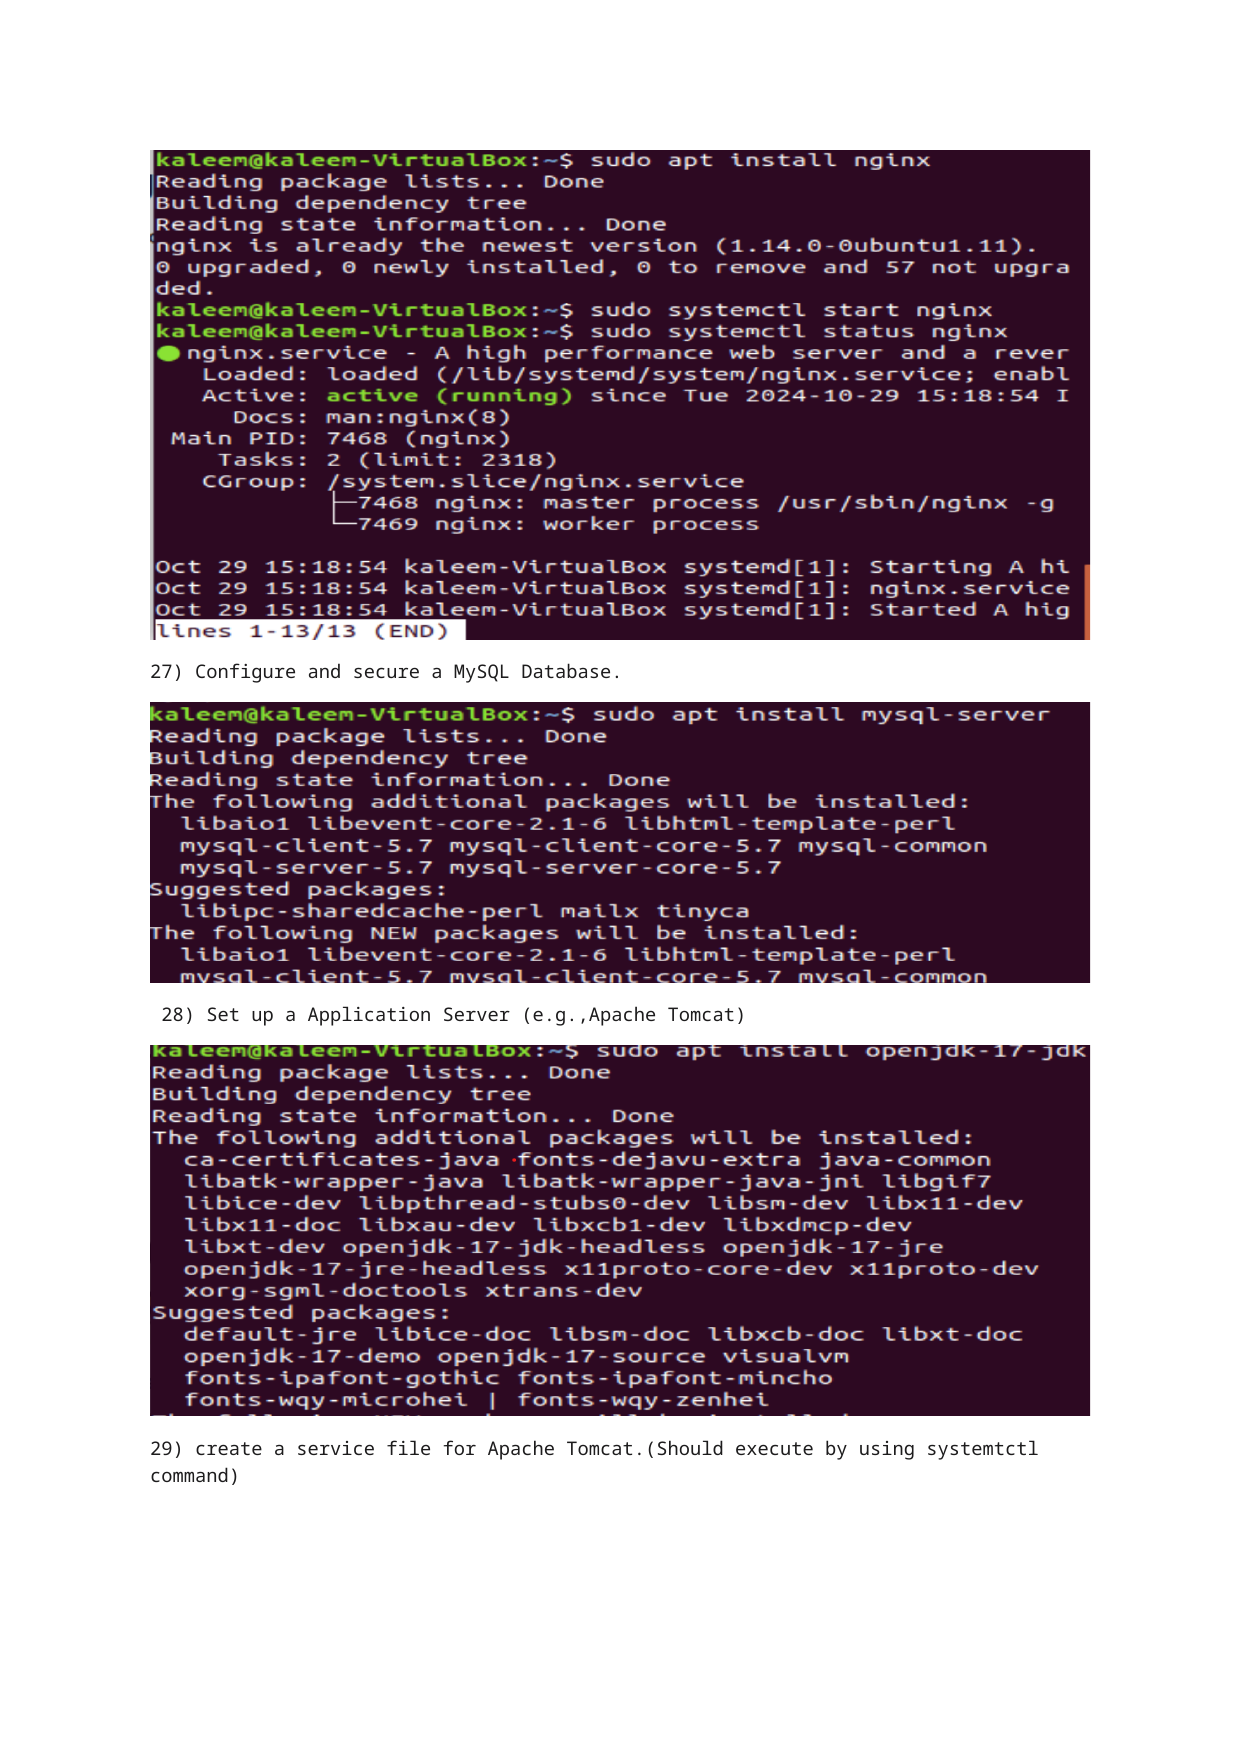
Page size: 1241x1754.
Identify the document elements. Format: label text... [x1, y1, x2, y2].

text 29) create a service file for Apache Tomcat.(Should execute by using systemtctl command) [150, 1435, 1090, 1488]
text 28) Set up a Application Server (e.g.,Apache Tomcat) [150, 1001, 1090, 1027]
picture [150, 1045, 1091, 1416]
picture [150, 150, 1091, 640]
text 27) Configure and secure a MySQL Database. [150, 658, 1090, 684]
picture [150, 702, 1091, 983]
